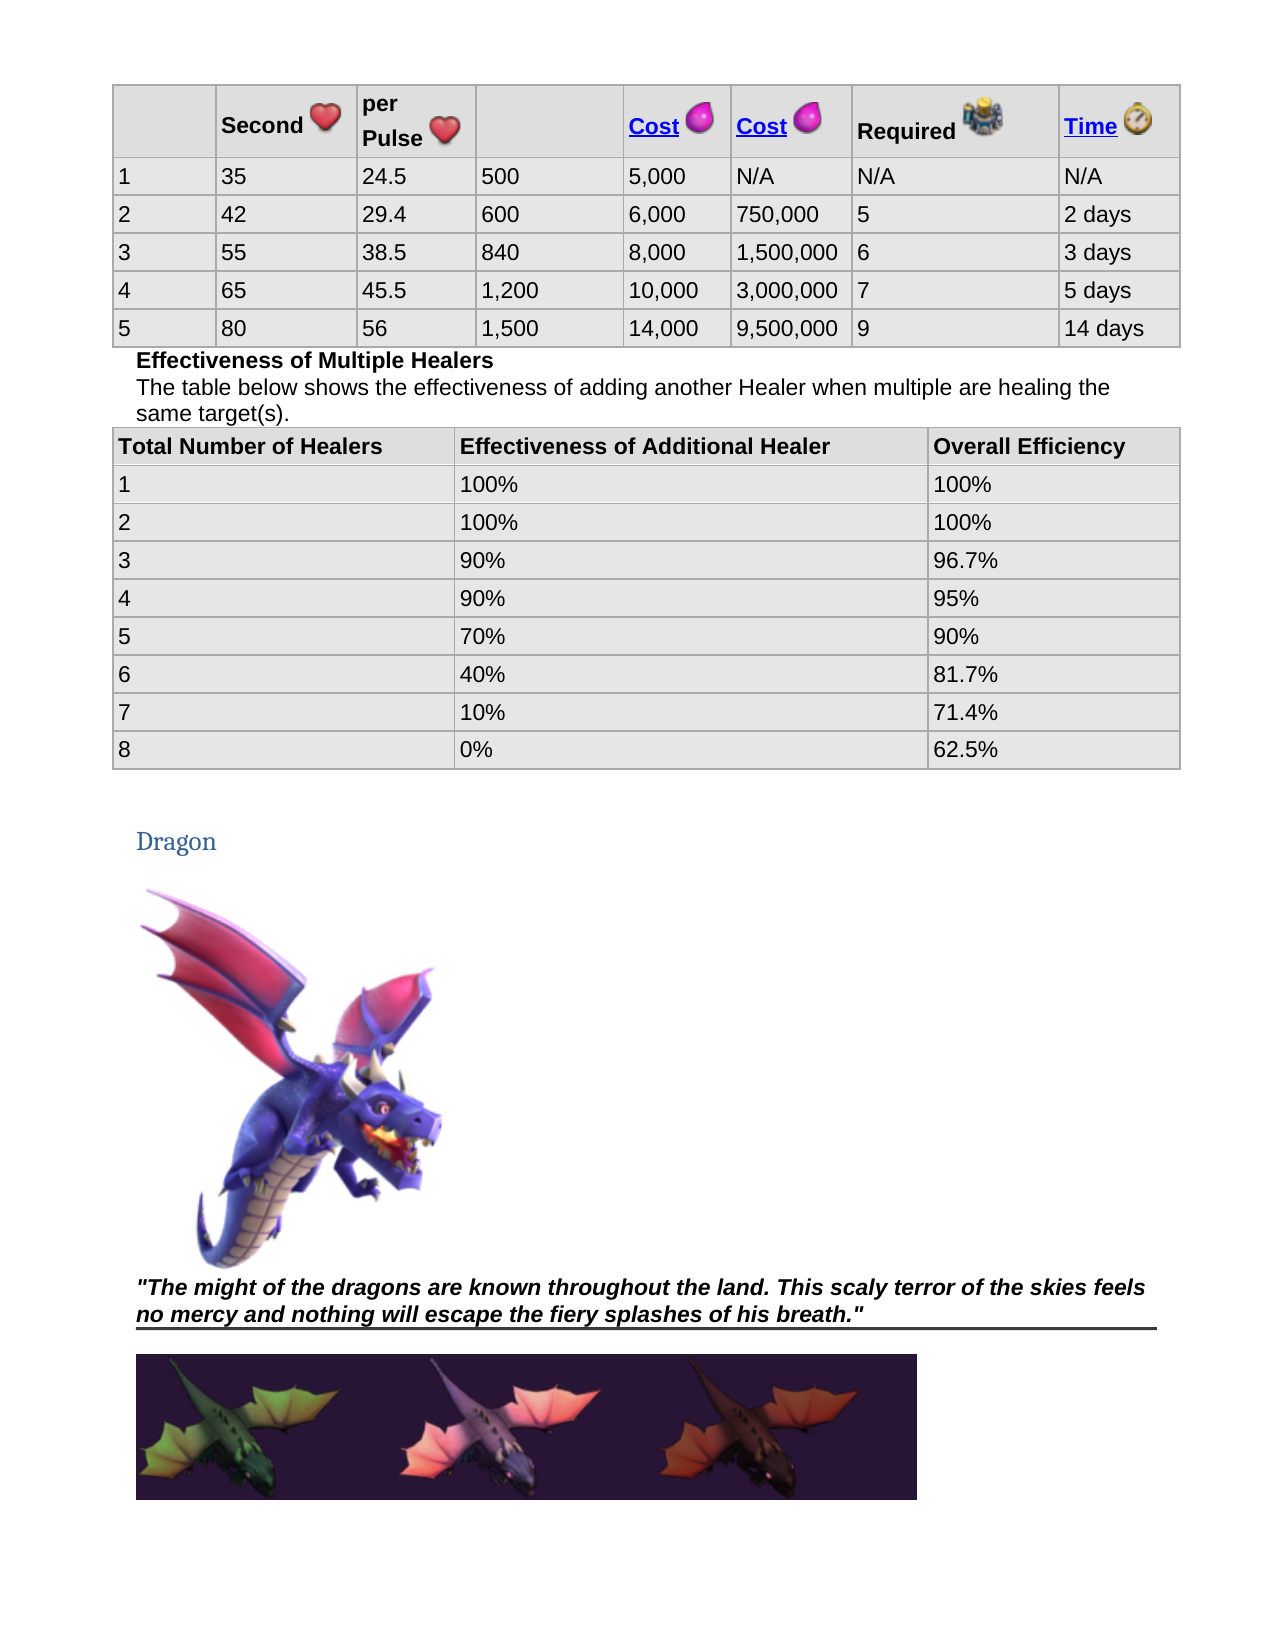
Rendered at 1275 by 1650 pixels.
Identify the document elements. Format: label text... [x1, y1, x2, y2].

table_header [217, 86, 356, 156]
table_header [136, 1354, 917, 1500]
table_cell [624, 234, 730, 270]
picture [309, 103, 342, 134]
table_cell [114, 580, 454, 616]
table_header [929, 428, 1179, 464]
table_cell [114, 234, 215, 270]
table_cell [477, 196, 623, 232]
text Effectiveness of Multiple Healers [136, 348, 1157, 374]
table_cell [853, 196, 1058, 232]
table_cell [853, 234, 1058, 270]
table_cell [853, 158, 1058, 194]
picture [962, 97, 1003, 140]
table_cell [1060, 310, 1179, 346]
picture [685, 102, 714, 134]
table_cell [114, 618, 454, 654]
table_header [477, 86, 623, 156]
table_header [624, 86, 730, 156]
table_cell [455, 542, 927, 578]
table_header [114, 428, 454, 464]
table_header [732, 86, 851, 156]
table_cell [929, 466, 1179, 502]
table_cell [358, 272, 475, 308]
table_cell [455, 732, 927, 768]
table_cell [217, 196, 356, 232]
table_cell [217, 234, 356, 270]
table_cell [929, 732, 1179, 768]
picture [1123, 102, 1152, 135]
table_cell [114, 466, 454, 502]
picture [793, 102, 822, 134]
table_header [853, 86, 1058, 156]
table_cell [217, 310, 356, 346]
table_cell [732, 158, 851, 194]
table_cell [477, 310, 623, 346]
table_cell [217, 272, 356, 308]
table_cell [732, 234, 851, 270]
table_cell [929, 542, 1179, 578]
text The table below shows the effectiveness of adding another Healer when multiple are healing the same target(s). [136, 374, 1157, 427]
text "The might of the dragons are known throughout the land. This scaly terror of the skies feels no mercy and nothing will escape the fiery splashes of his breath." [136, 1274, 1157, 1327]
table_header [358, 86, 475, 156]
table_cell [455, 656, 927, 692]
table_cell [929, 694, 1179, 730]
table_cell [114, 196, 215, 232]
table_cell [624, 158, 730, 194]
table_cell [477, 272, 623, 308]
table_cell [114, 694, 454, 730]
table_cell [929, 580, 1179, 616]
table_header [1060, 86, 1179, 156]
subtitle Dragon [136, 826, 1157, 857]
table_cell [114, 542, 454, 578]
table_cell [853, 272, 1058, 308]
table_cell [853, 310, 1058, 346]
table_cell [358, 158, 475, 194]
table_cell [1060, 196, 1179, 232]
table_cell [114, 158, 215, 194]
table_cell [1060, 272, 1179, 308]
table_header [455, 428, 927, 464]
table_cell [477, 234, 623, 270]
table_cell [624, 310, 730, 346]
picture [137, 1355, 341, 1499]
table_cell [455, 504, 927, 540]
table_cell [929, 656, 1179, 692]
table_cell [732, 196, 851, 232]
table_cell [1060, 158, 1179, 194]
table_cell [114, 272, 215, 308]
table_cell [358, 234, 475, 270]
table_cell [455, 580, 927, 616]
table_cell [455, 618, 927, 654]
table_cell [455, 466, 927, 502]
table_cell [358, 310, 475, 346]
picture [398, 1355, 602, 1499]
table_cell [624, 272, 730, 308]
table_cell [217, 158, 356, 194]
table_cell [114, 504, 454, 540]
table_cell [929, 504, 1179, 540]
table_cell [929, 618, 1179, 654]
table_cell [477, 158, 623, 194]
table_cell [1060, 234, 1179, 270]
picture [429, 116, 461, 147]
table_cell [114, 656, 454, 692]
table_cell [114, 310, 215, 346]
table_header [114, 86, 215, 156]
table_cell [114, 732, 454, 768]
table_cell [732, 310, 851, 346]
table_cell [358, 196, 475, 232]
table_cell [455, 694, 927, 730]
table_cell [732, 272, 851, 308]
picture [657, 1355, 861, 1499]
picture [135, 883, 453, 1275]
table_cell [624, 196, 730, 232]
